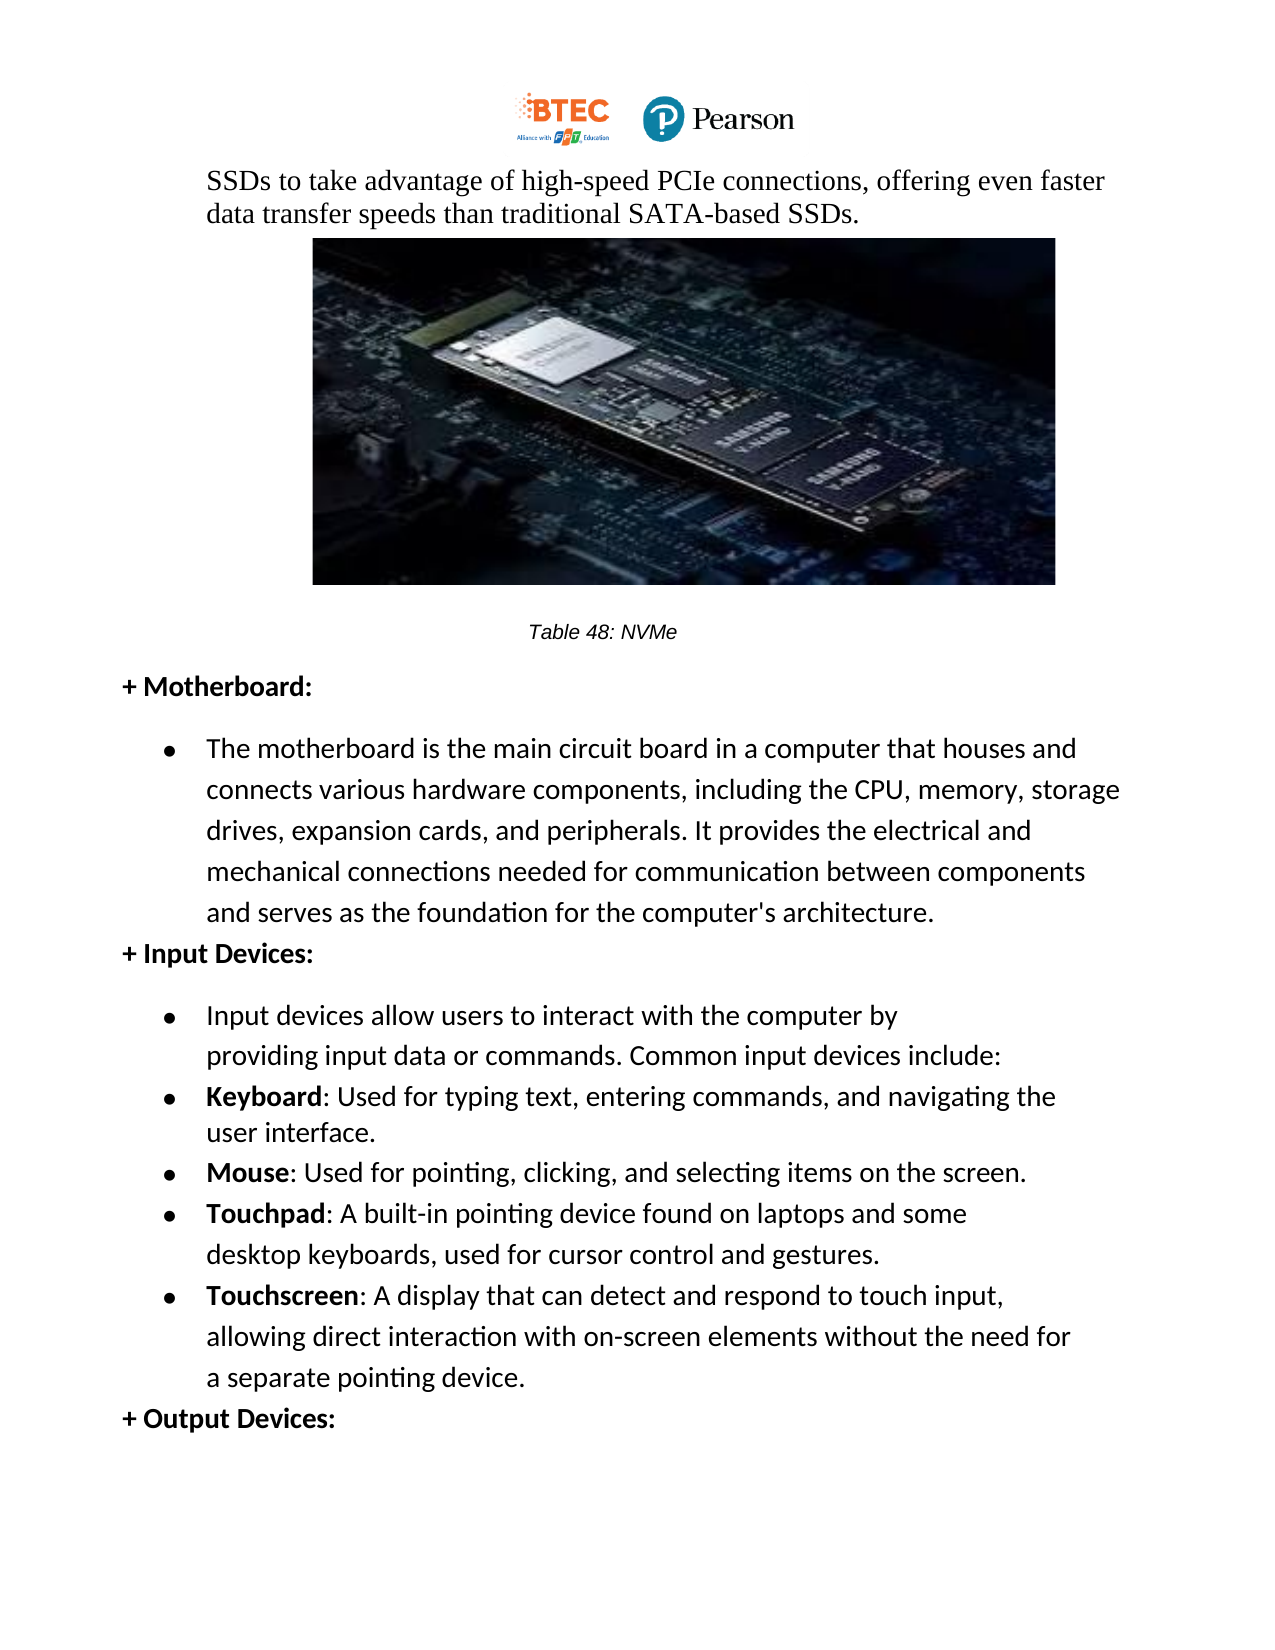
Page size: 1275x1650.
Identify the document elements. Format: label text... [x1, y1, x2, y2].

list Touchpad: A built-in pointing device found on laptops and some desktop keyboards, used for cursor control and gestures. [162, 1195, 1066, 1272]
text SSDs to take advantage of high-speed PCIe connections, offering even faster data transfer speeds than traditional SATA-based SSDs. [206, 163, 1136, 230]
picture [312, 238, 1056, 585]
subtitle + Output Devices: [122, 1400, 1244, 1435]
list Touchscreen: A display that can detect and respond to touch input, allowing direct interaction with on-screen elements without the need for a separate pointing device. [162, 1277, 1089, 1394]
list Keyboard: Used for typing text, entering commands, and navigating the user interface. [162, 1078, 1110, 1150]
picture [502, 81, 810, 157]
list Input devices allow users to interact with the computer by providing input data or commands. Common input devices include: [162, 997, 1013, 1073]
text Table 48: NVMe [161, 620, 1044, 644]
subtitle + Motherboard: [122, 668, 1244, 704]
list The motherboard is the main circuit board in a computer that houses and connects various hardware components, including the CPU, memory, storage drives, expansion cards, and peripherals. It provides the electrical and mechanical connections needed for communication between components and serves as the foundation for the computer's architecture. [162, 730, 1136, 929]
list Mouse: Used for pointing, clicking, and selecting items on the screen. [162, 1154, 1244, 1190]
subtitle + Input Devices: [122, 935, 1244, 970]
